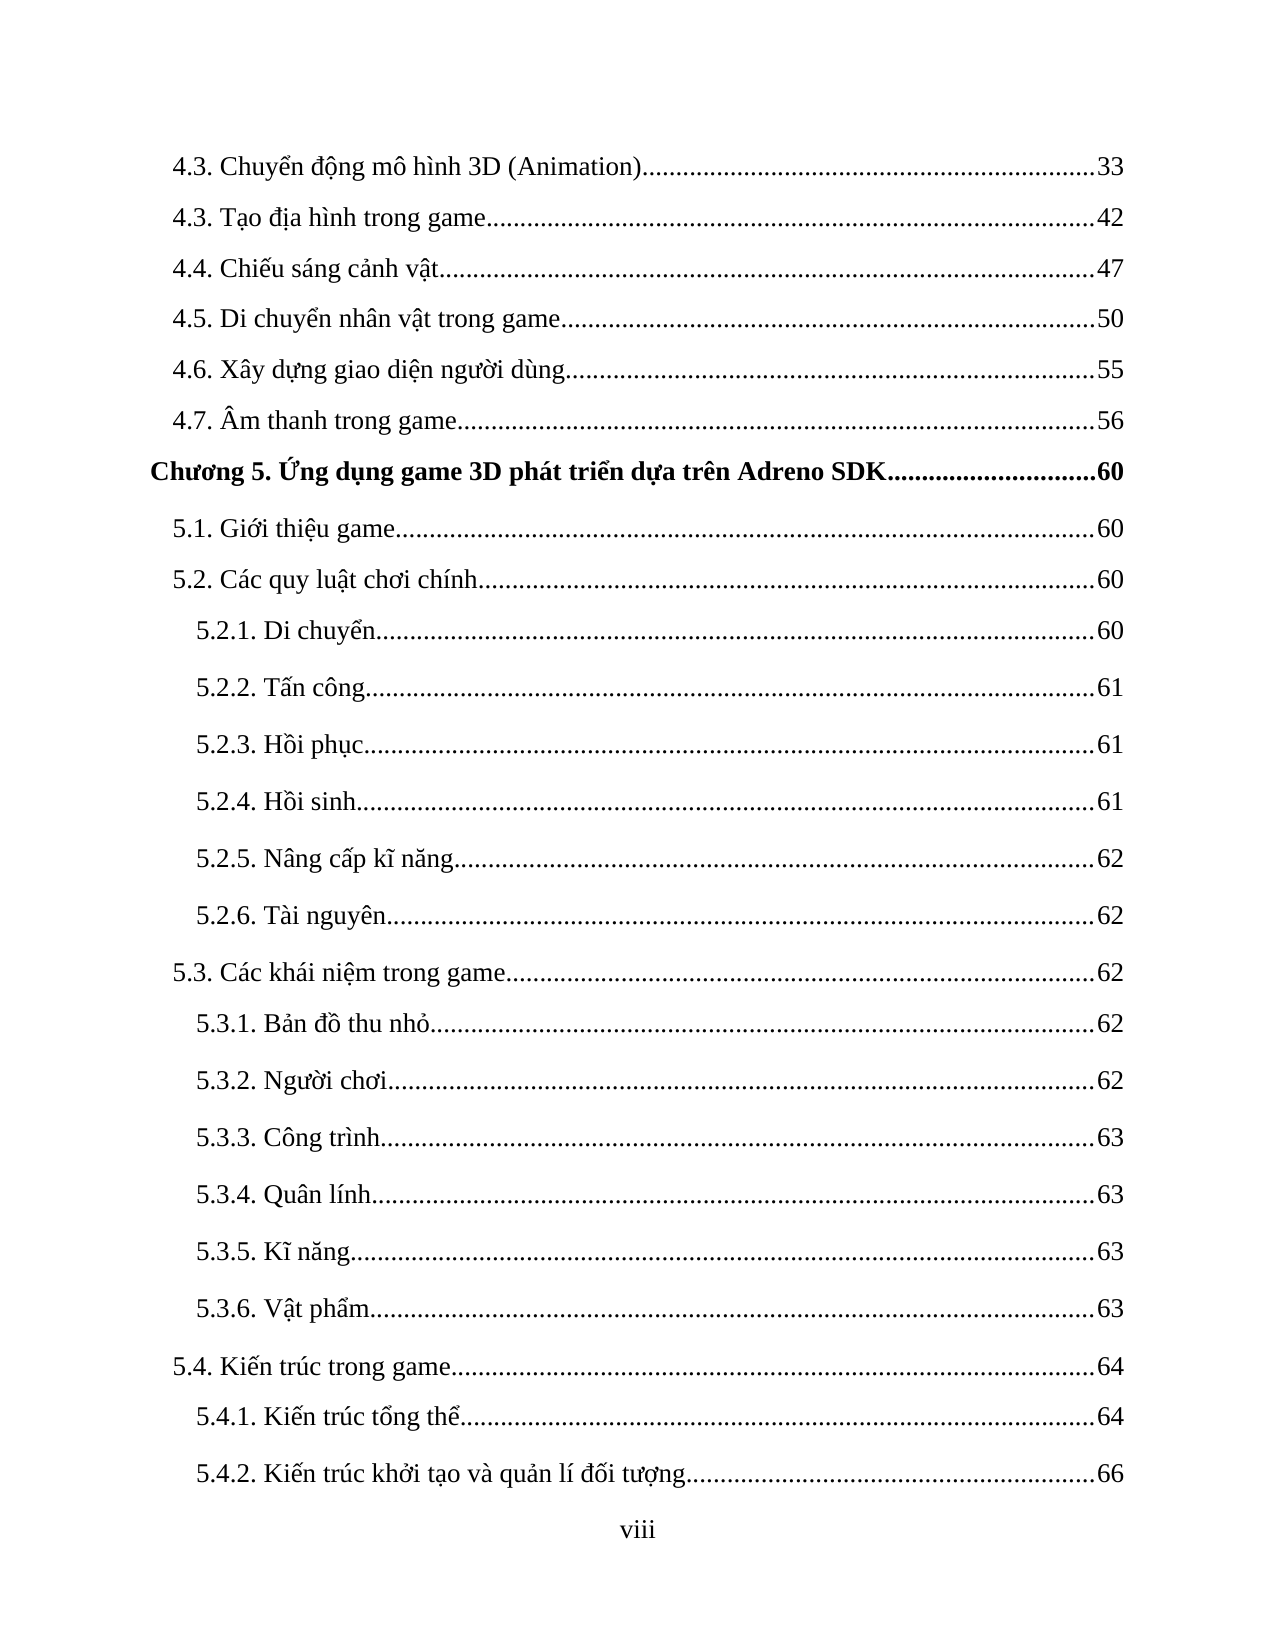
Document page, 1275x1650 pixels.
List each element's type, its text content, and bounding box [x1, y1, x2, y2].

text 5.2. Các quy luật chơi chính 60 [172, 563, 1125, 594]
text 5.3.4. Quân lính 63 [196, 1178, 1125, 1209]
text 5.3.3. Công trình 63 [196, 1121, 1125, 1152]
text 5.3.2. Người chơi 62 [196, 1064, 1125, 1095]
text 5.2.6. Tài nguyên 62 [196, 899, 1125, 930]
text 5.2.3. Hồi phục 61 [196, 728, 1125, 759]
text 5.4.1. Kiến trúc tổng thể 64 [196, 1400, 1125, 1432]
text 5.1. Giới thiệu game 60 [172, 512, 1125, 543]
text 5.4.2. Kiến trúc khởi tạo và quản lí đối tượng 66 [196, 1457, 1125, 1489]
text 4.4. Chiếu sáng cảnh vật 47 [172, 252, 1125, 283]
text 5.2.1. Di chuyển 60 [196, 614, 1125, 645]
text 4.5. Di chuyển nhân vật trong game 50 [172, 302, 1125, 334]
text 5.3.5. Kĩ năng 63 [196, 1235, 1125, 1267]
text 5.3. Các khái niệm trong game 62 [172, 956, 1125, 987]
text 5.2.5. Nâng cấp kĩ năng 62 [196, 842, 1125, 873]
text 5.3.1. Bản đồ thu nhỏ 62 [196, 1007, 1125, 1038]
text 5.4. Kiến trúc trong game 64 [172, 1349, 1125, 1381]
text 4.7. Âm thanh trong game 56 [172, 404, 1125, 435]
text 5.2.4. Hồi sinh 61 [196, 785, 1125, 816]
text 5.2.2. Tấn công 61 [196, 671, 1125, 702]
text 4.3. Tạo địa hình trong game 42 [172, 201, 1125, 232]
text 5.3.6. Vật phẩm 63 [196, 1292, 1125, 1324]
text 4.6. Xây dựng giao diện người dùng 55 [172, 353, 1125, 384]
text 4.3. Chuyển động mô hình 3D (Animation) 33 [172, 150, 1125, 181]
text Chương 5. Ứng dụng game 3D phát triển dựa trên Adreno SDK 60 [150, 455, 1125, 486]
